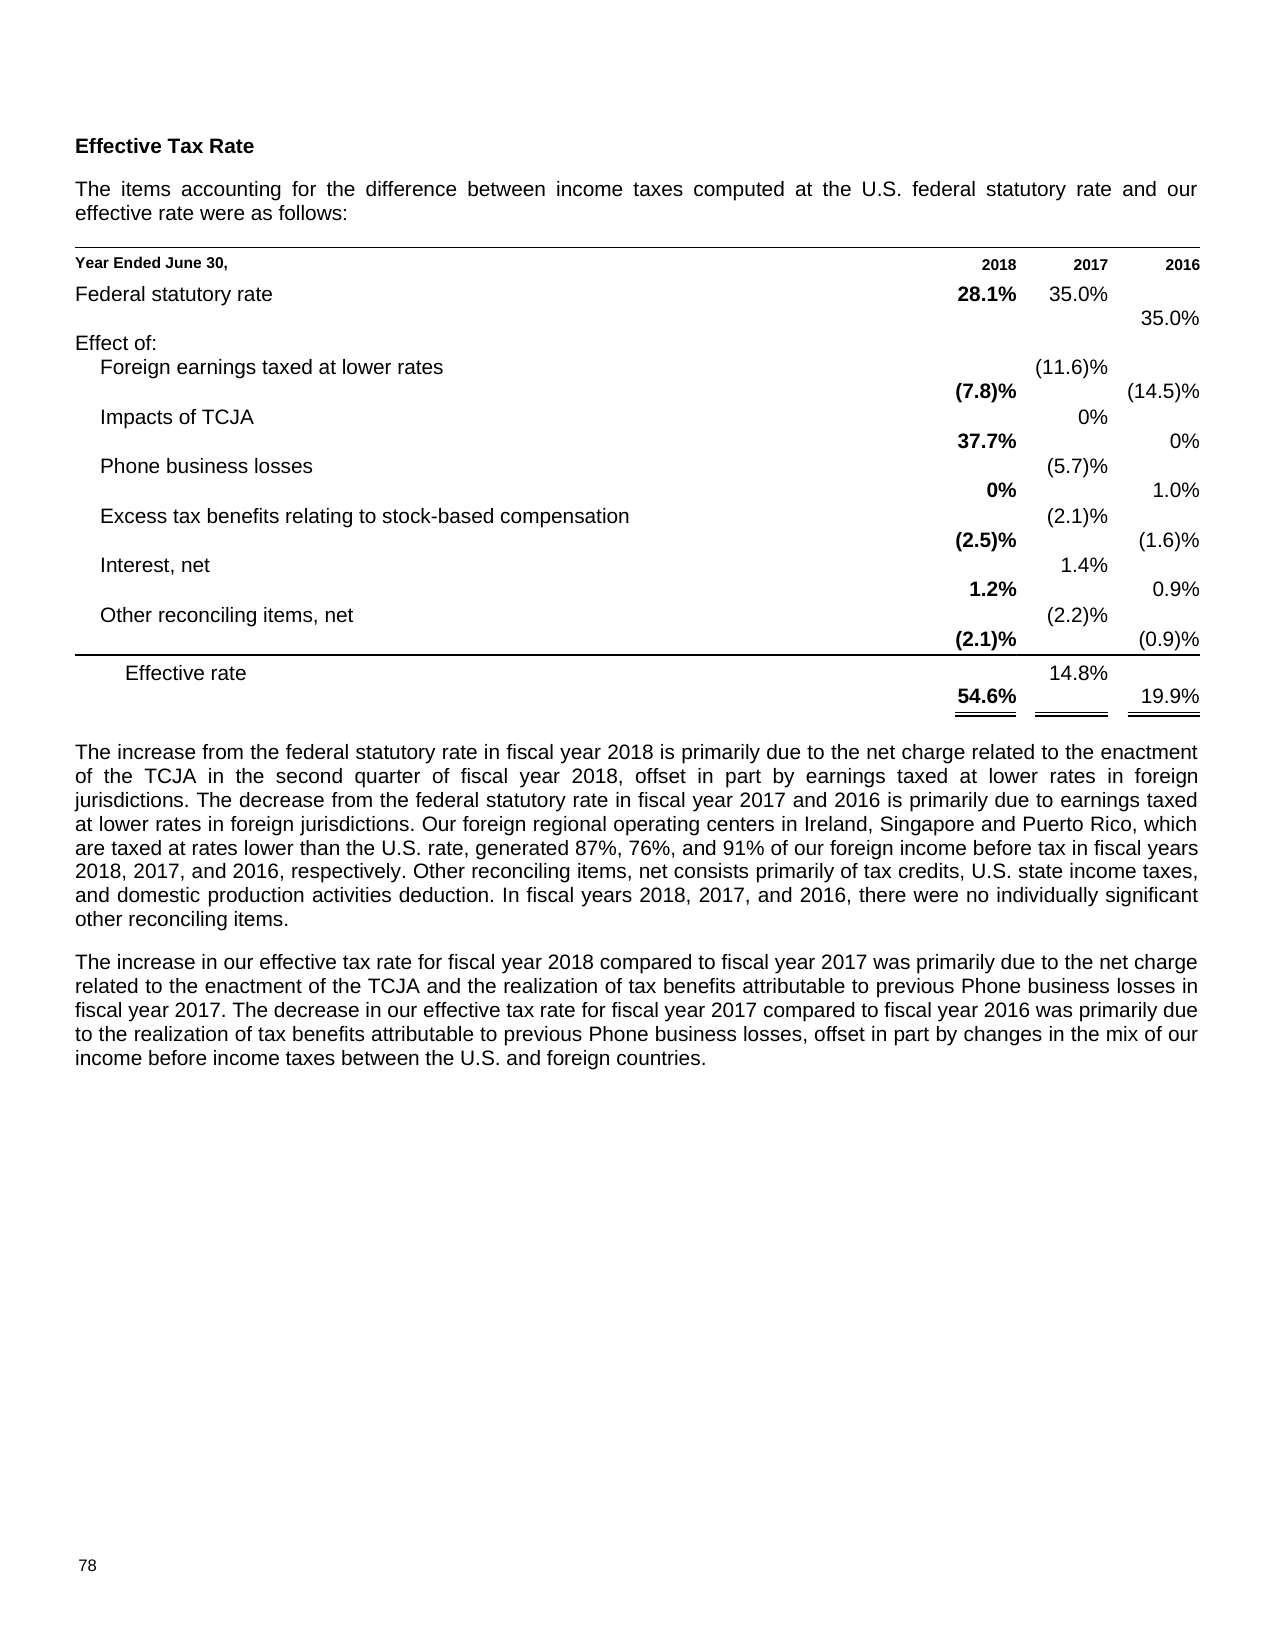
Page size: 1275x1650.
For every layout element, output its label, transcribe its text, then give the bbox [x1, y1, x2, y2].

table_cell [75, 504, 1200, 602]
text The increase in our effective tax rate for fiscal year 2018 compared to fiscal year 2017 was primarily due to the net charge related to the enactment of the TCJA and the realization of tax benefits attributable to previous Phone business losses in fiscal year 2017. The decrease in our effective tax rate for fiscal year 2017 compared to fiscal year 2016 was primarily due to the realization of tax benefits attributable to previous Phone business losses, offset in part by changes in the mix of our income before income taxes between the U.S. and foreign countries. [75, 950, 1200, 1070]
text Effective Tax Rate [75, 134, 1200, 158]
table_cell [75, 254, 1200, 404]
text The increase from the federal statutory rate in fiscal year 2018 is primarily due to the net charge related to the enactment of the TCJA in the second quarter of fiscal year 2018, offset in part by earnings taxed at lower rates in foreign jurisdictions. The decrease from the federal statutory rate in fiscal year 2017 and 2016 is primarily due to earnings taxed at lower rates in foreign jurisdictions. Our foreign regional operating centers in Ireland, Singapore and Puerto Rico, which are taxed at rates lower than the U.S. rate, generated 87%, 76%, and 91% of our foreign income before tax in fiscal years 2018, 2017, and 2016, respectively. Other reconciling items, net consists primarily of tax credits, U.S. state income taxes, and domestic production activities deduction. In fiscal years 2018, 2017, and 2016, there were no individually significant other reconciling items. [75, 739, 1200, 931]
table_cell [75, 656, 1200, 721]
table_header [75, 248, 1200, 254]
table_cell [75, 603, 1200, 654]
text The items accounting for the difference between income taxes computed at the U.S. federal statutory rate and our effective rate were as follows: [75, 177, 1200, 225]
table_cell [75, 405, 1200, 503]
